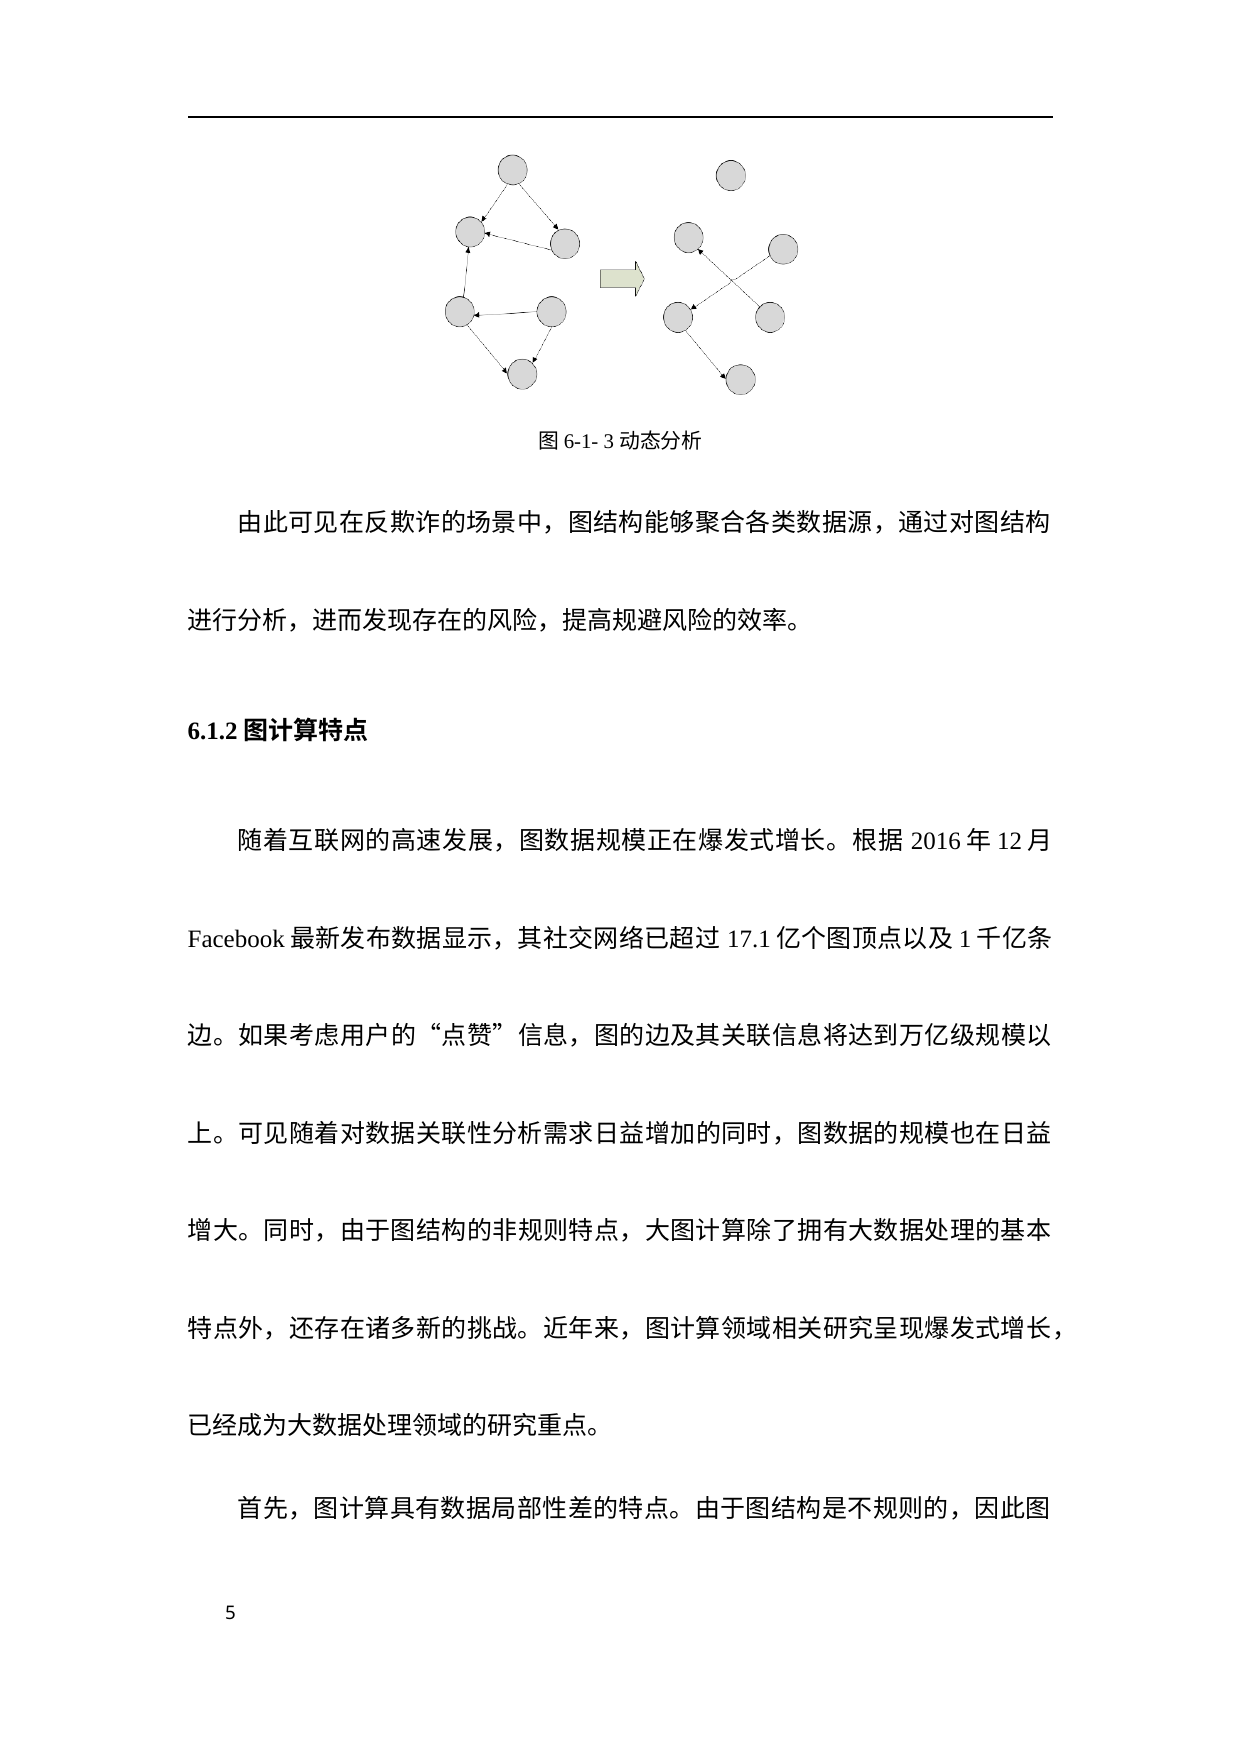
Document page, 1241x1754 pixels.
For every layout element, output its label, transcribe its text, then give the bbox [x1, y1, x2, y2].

text 图 6-1- 3 动态分析 [187, 423, 1053, 456]
text 由此可见在反欺诈的场景中，图结构能够聚合各类数据源，通过对图结构进行分析，进而发现存在的风险，提高规避风险的效率。 [187, 488, 1053, 651]
text 随着互联网的高速发展，图数据规模正在爆发式增长。根据2016年12月Facebook最新发布数据显示，其社交网络已超过17.1亿个图顶点以及1千亿条边。如果考虑用户的“点赞”信息，图的边及其关联信息将达到万亿级规模以上。可见随着对数据关联性分析需求日益增加的同时，图数据的规模也在日益增大。同时，由于图结构的非规则特点，大图计算除了拥有大数据处理的基本特点外，还存在诸多新的挑战。近年来，图计算领域相关研究呈现爆发式增长，已经成为大数据处理领域的研究重点。 [187, 806, 1053, 1456]
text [187, 1474, 1053, 1539]
text 6.1.2 图计算特点 [187, 696, 1053, 761]
